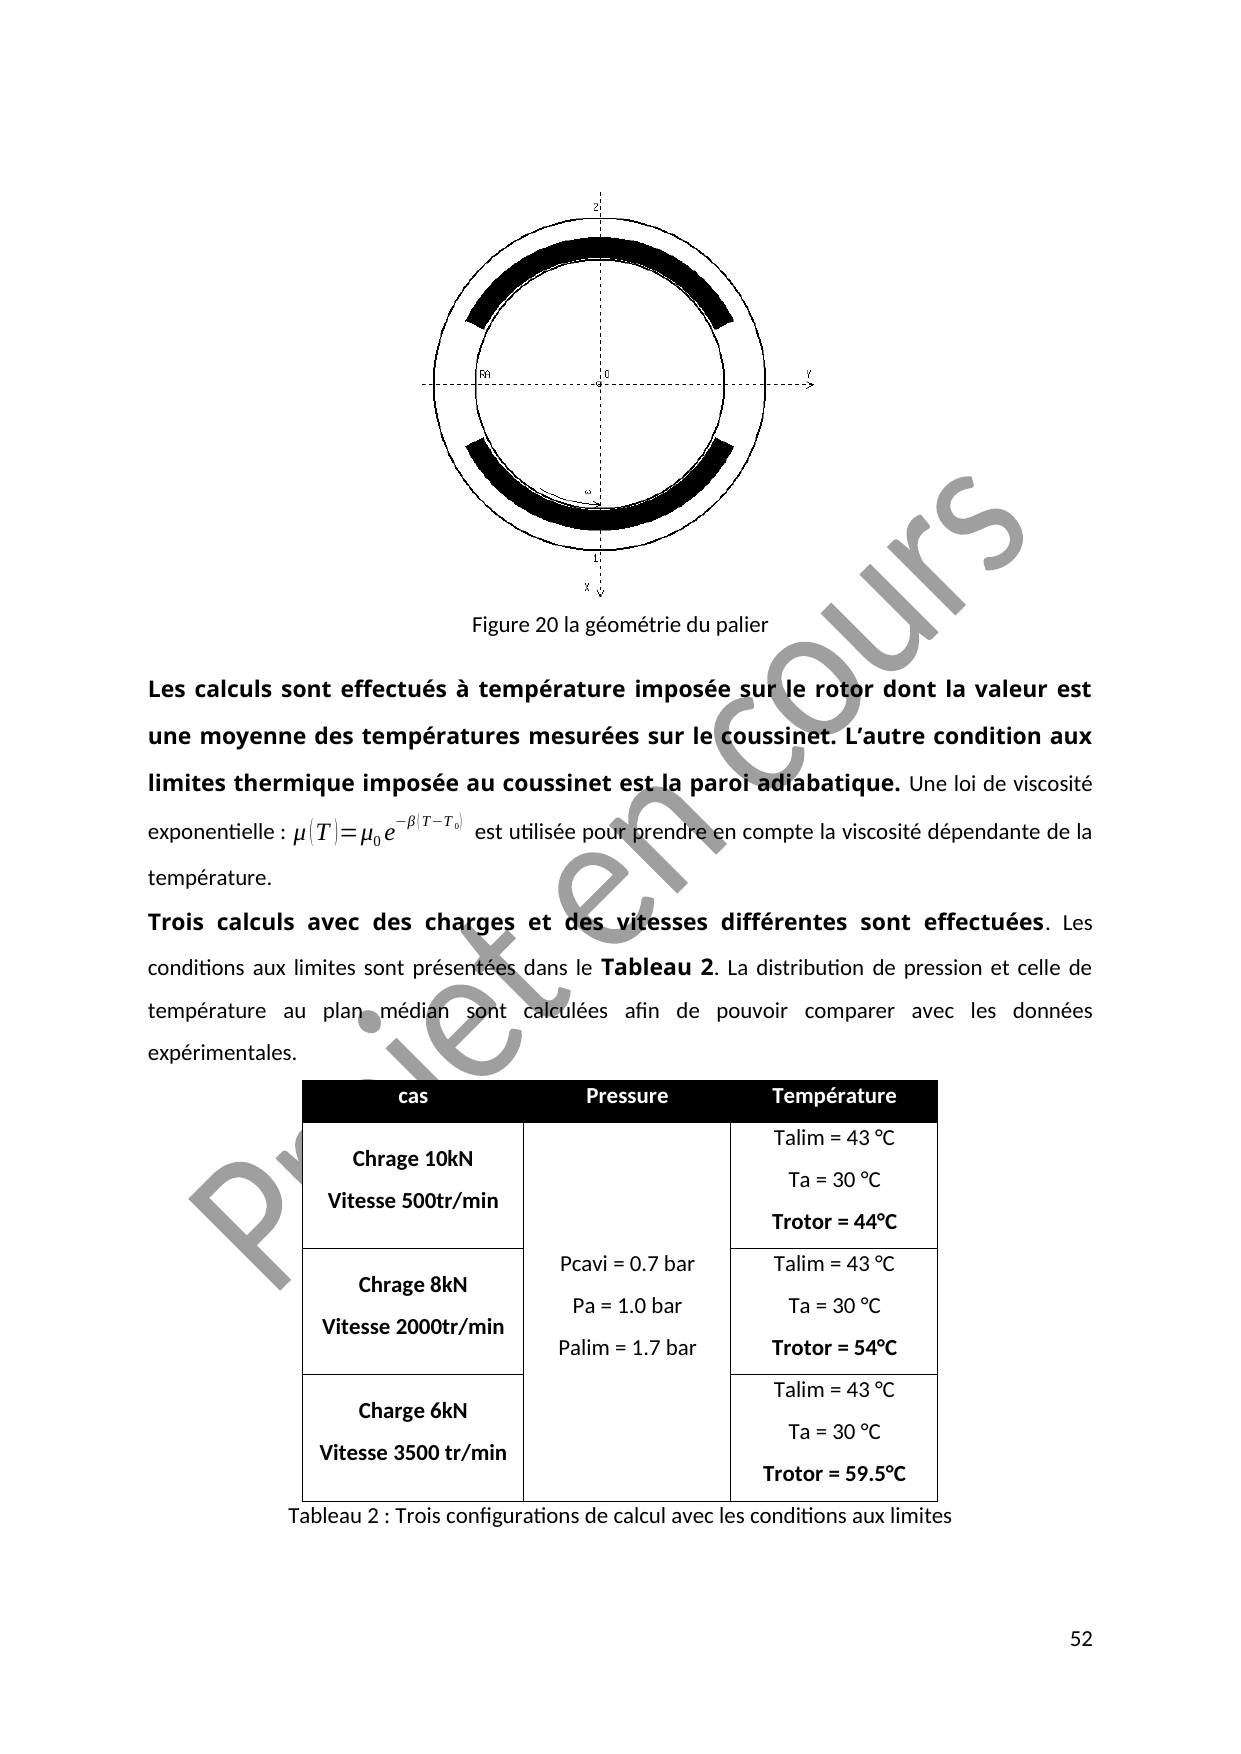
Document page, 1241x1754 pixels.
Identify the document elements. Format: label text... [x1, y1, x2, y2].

text Les calculs sont effectués à température imposée sur le rotor dont la valeur est une moyenne des températures mesurées sur le coussinet. L’autre condition aux limites thermique imposée au coussinet est la paroi adiabatique. Une loi de viscosité exponentielle : est utilisée pour prendre en compte la viscosité dépendante de la température. [148, 673, 1093, 892]
table_cell Chrage 8kN Vitesse 2000tr/min [303, 1249, 523, 1374]
table_cell Talim = 43 °C Ta = 30 °C Trotor = 59.5°C [731, 1375, 937, 1501]
table_cell Chrage 10kN Vitesse 500tr/min [303, 1123, 523, 1248]
table_header cas [303, 1081, 524, 1122]
table_header Pressure [524, 1081, 731, 1122]
table_cell Talim = 43 °C Ta = 30 °C Trotor = 44°C [731, 1123, 937, 1248]
text Trois calculs avec des charges et des vitesses différentes sont effectuées. Les conditions aux limites sont présentées dans le Tableau 2. La distribution de pression et celle de température au plan médian sont calculées afin de pouvoir comparer avec les données expérimentales. [148, 906, 1093, 1066]
table_cell Pcavi = 0.7 bar Pa = 1.0 bar Palim = 1.7 bar [524, 1123, 730, 1501]
table_cell Talim = 43 °C Ta = 30 °C Trotor = 54°C [731, 1249, 937, 1374]
table_cell Charge 6kN Vitesse 3500 tr/min [303, 1375, 523, 1501]
picture [418, 189, 822, 597]
table_header Température [731, 1081, 937, 1122]
text Tableau 2 : Trois configurations de calcul avec les conditions aux limites [148, 1502, 1093, 1529]
text Figure 20 la géométrie du palier [148, 611, 1093, 638]
